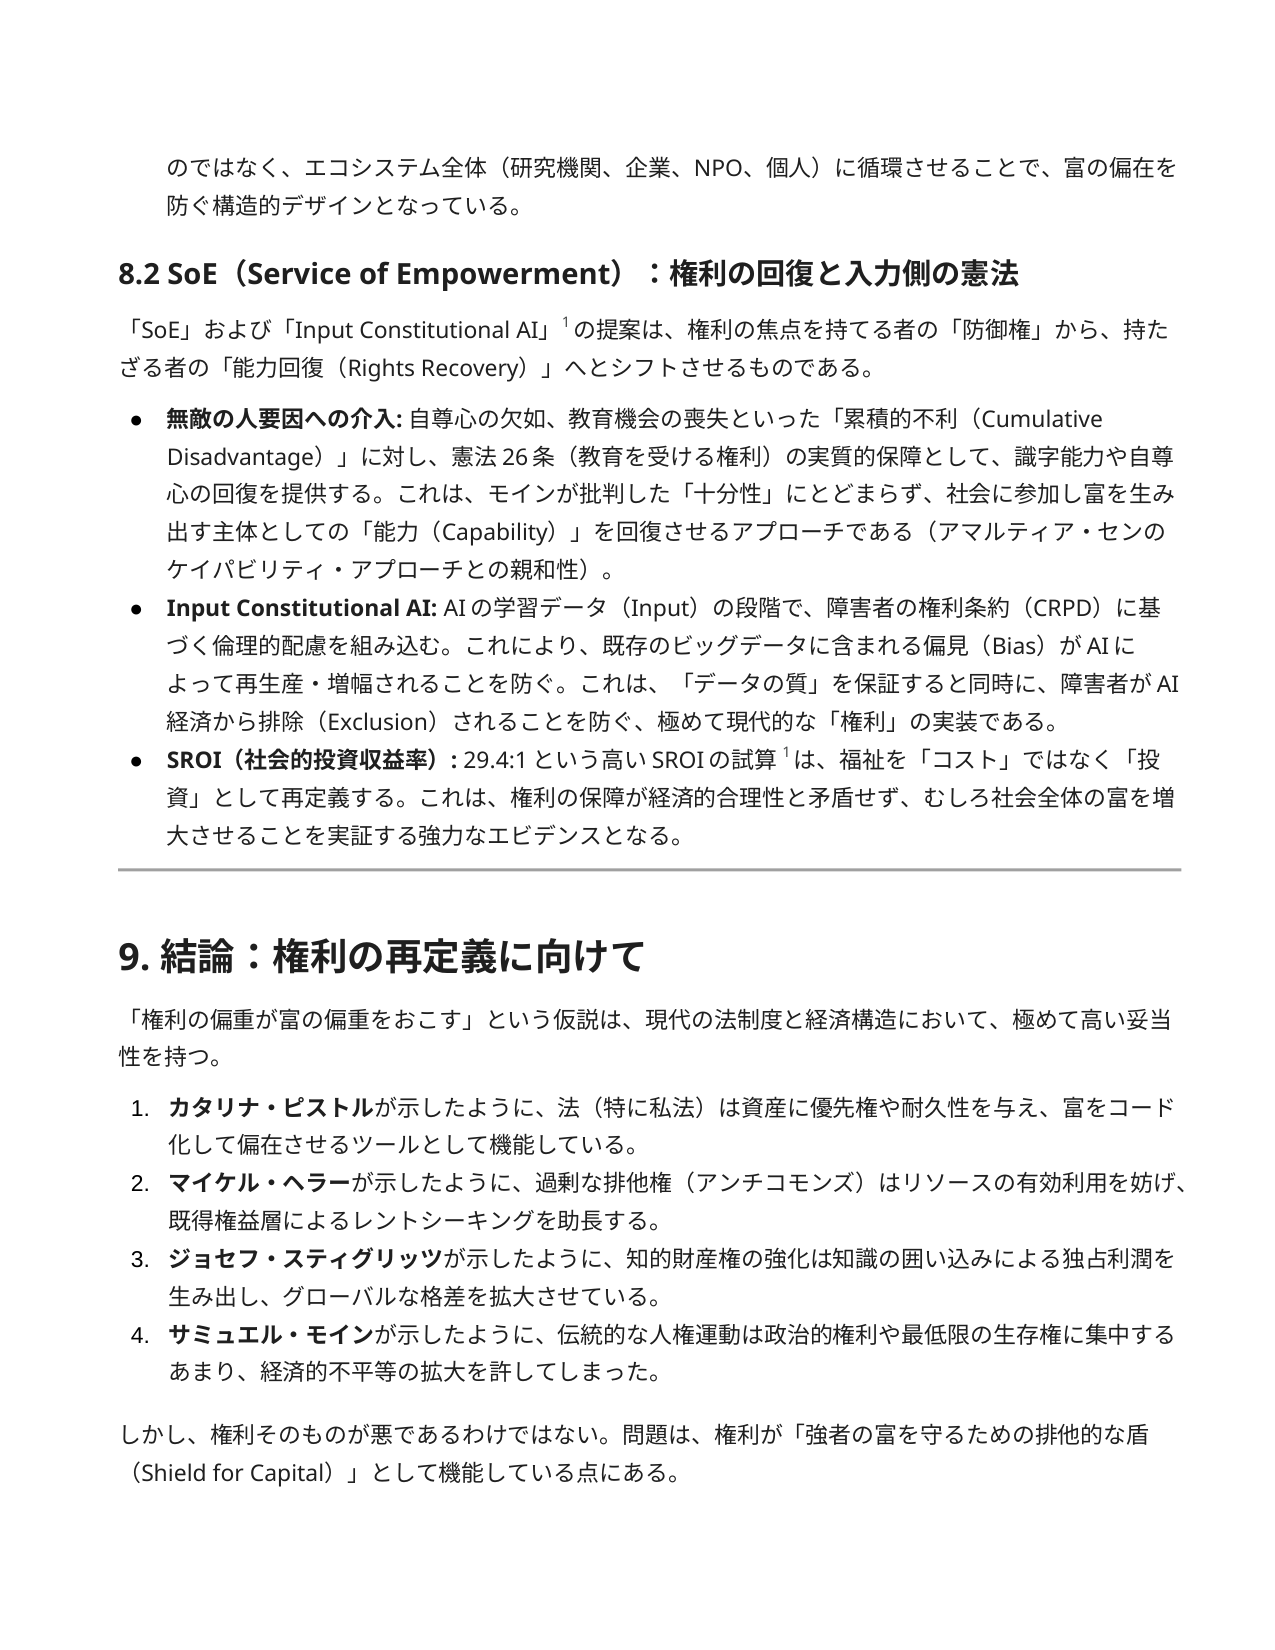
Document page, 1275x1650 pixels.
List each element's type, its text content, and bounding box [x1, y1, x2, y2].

list カタリナ・ピストルが示したように、法（特に私法）は資産に優先権や耐久性を与え、富をコード化して偏在させるツールとして機能している。 [131, 1089, 1181, 1161]
text 「権利の偏重が富の偏重をおこす」という仮説は、現代の法制度と経済構造において、極めて高い妥当性を持つ。 [118, 1001, 1181, 1072]
list 無敵の人要因への介入: 自尊心の欠如、教育機会の喪失といった「累積的不利（Cumulative Disadvantage）」に対し、憲法26条（教育を受ける権利）の実質的保障として、識字能力や自尊心の回復を提供する。これは、モインが批判した「十分性」にとどまらず、社会に参加し富を生み出す主体としての「能力（Capability）」を回復させるアプローチである（アマルティア・センのケイパビリティ・アプローチとの親和性）。 [129, 401, 1181, 585]
list サミュエル・モインが示したように、伝統的な人権運動は政治的権利や最低限の生存権に集中するあまり、経済的不平等の拡大を許してしまった。 [131, 1316, 1181, 1387]
list SROI（社会的投資収益率）: 29.4:1という高いSROIの試算1は、福祉を「コスト」ではなく「投資」として再定義する。これは、権利の保障が経済的合理性と矛盾せず、むしろ社会全体の富を増大させることを実証する強力なエビデンスとなる。 [129, 742, 1181, 851]
text 「SoE」および「Input Constitutional AI」1の提案は、権利の焦点を持てる者の「防御権」から、持たざる者の「能力回復（Rights Recovery）」へとシフトさせるものである。 [118, 311, 1181, 383]
subtitle 8.2 SoE（Service of Empowerment）：権利の回復と入力側の憲法 [118, 251, 1181, 293]
text しかし、権利そのものが悪であるわけではない。問題は、権利が「強者の富を守るための排他的な盾（Shield for Capital）」として機能している点にある。 [118, 1417, 1181, 1488]
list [129, 150, 1181, 221]
list ジョセフ・スティグリッツが示したように、知的財産権の強化は知識の囲い込みによる独占利潤を生み出し、グローバルな格差を拡大させている。 [131, 1241, 1181, 1312]
subtitle 9. 結論：権利の再定義に向けて [118, 872, 1181, 981]
list マイケル・ヘラーが示したように、過剰な排他権（アンチコモンズ）はリソースの有効利用を妨げ、既得権益層によるレントシーキングを助長する。 [131, 1165, 1181, 1236]
list Input Constitutional AI: AIの学習データ（Input）の段階で、障害者の権利条約（CRPD）に基づく倫理的配慮を組み込む。これにより、既存のビッグデータに含まれる偏見（Bias）がAIによって再生産・増幅されることを防ぐ。これは、「データの質」を保証すると同時に、障害者がAI経済から排除（Exclusion）されることを防ぐ、極めて現代的な「権利」の実装である。 [129, 590, 1181, 737]
